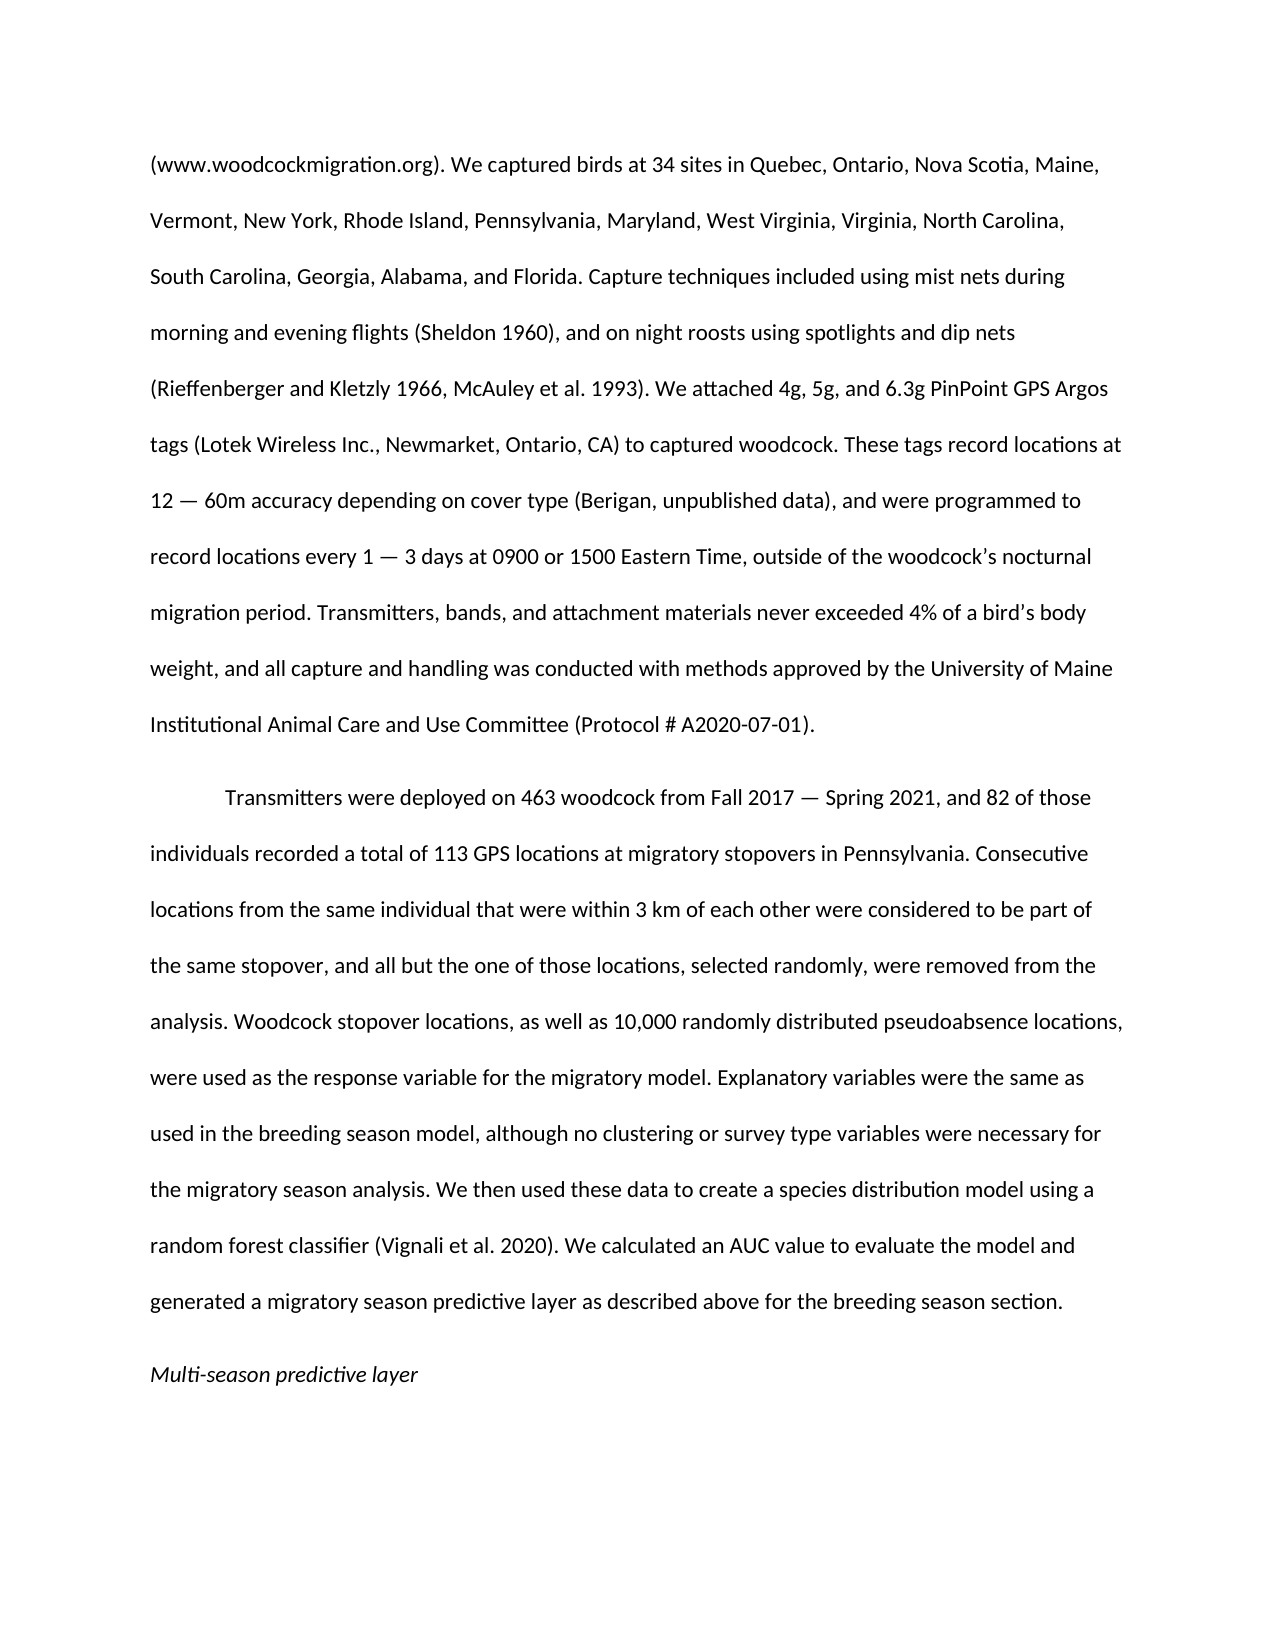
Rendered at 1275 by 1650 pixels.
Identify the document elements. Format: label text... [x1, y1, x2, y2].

text Multi-season predictive layer [150, 1360, 1125, 1388]
text Transmitters were deployed on 463 woodcock from Fall 2017 — Spring 2021, and 82 of those individuals recorded a total of 113 GPS locations at migratory stopovers in Pennsylvania. Consecutive locations from the same individual that were within 3 km of each other were considered to be part of the same stopover, and all but the one of those locations, selected randomly, were removed from the analysis. Woodcock stopover locations, as well as 10,000 randomly distributed pseudoabsence locations, were used as the response variable for the migratory model. Explanatory variables were the same as used in the breeding season model, although no clustering or survey type variables were necessary for the migratory season analysis. We then used these data to create a species distribution model using a random forest classifier (Vignali et al. 2020). We calculated an AUC value to evaluate the model and generated a migratory season predictive layer as described above for the breeding season section. [150, 783, 1125, 1316]
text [150, 150, 1125, 738]
